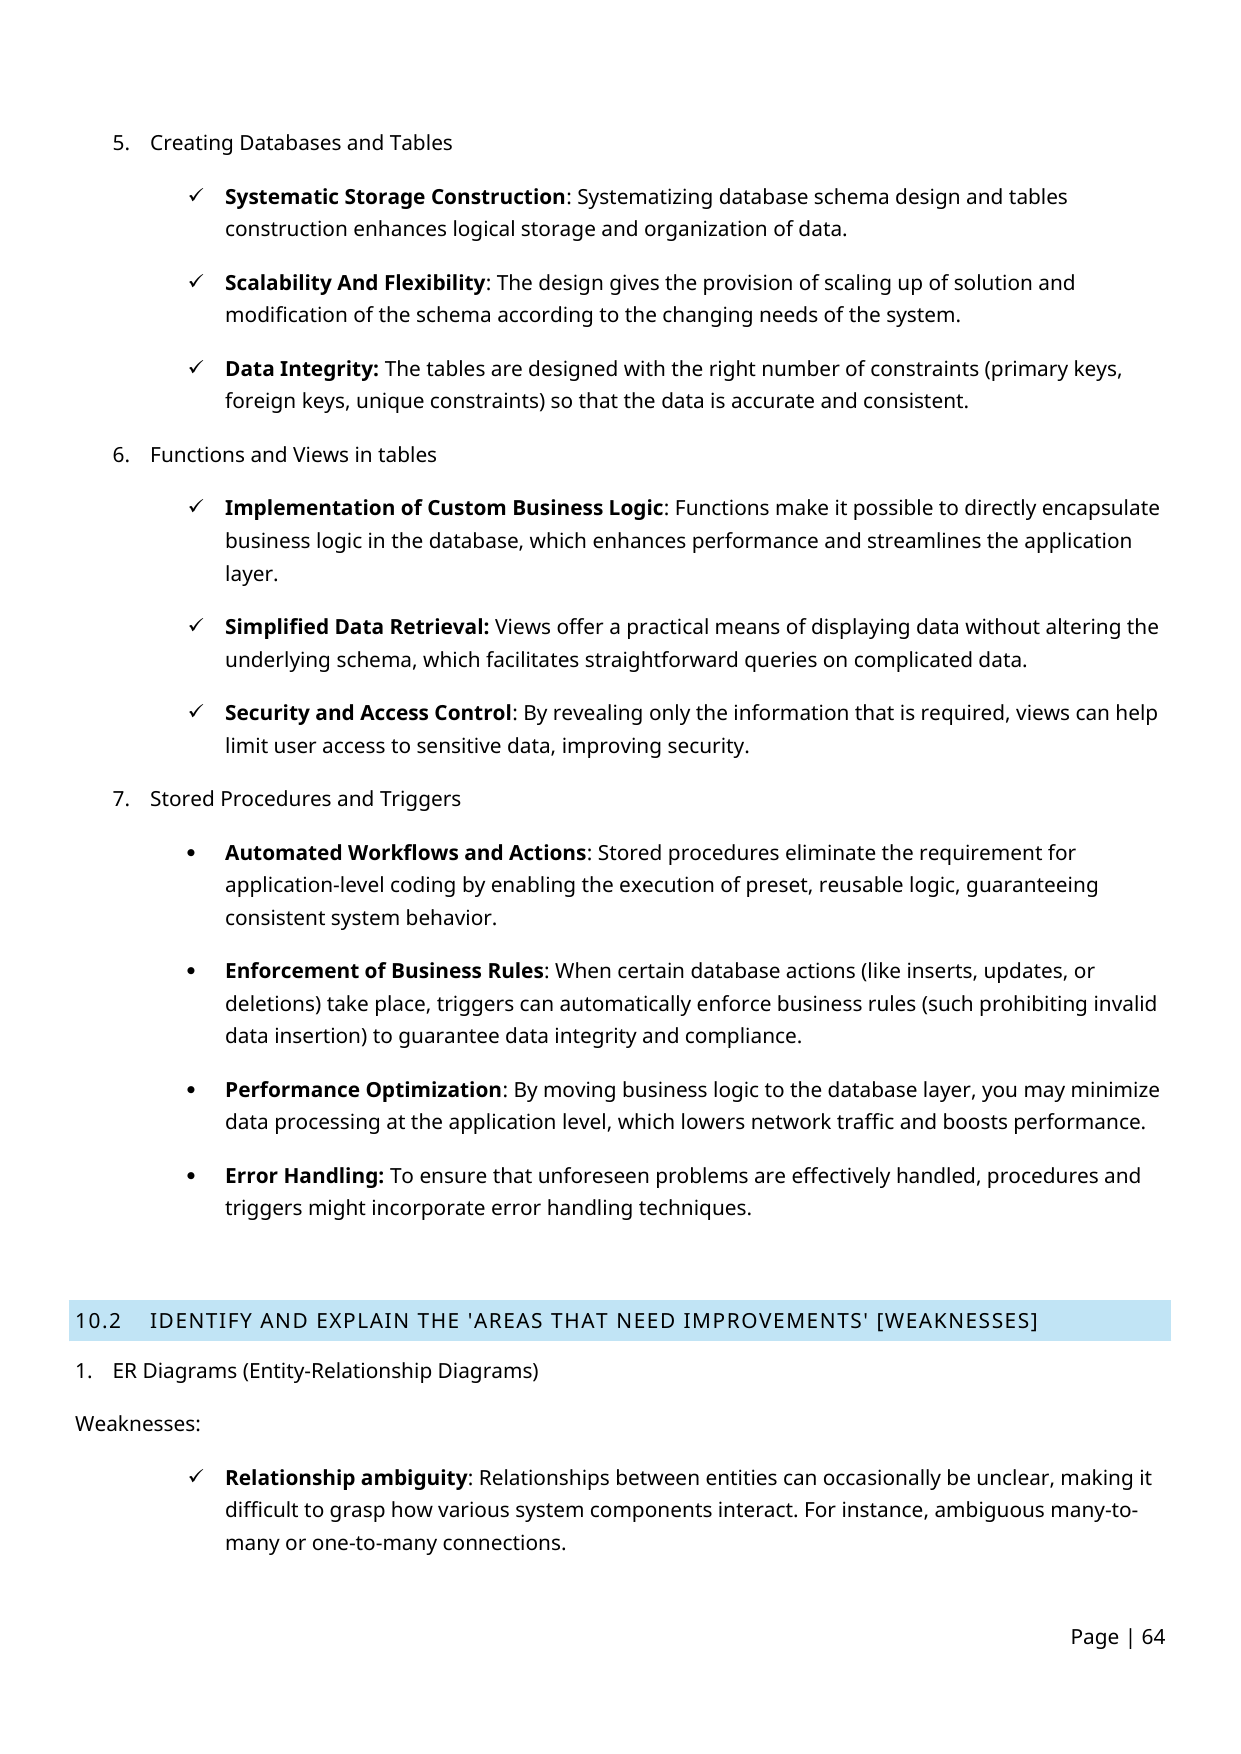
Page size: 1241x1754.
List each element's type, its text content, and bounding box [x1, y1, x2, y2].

list Functions and Views in tables [112, 440, 1165, 468]
list Creating Databases and Tables [112, 128, 1165, 157]
list Relationship ambiguity: Relationships between entities can occasionally be unclear, making it difficult to grasp how various system components interact. For instance, ambiguous many-to-many or one-to-many connections. [187, 1463, 1165, 1556]
list Enforcement of Business Rules: When certain database actions (like inserts, updates, or deletions) take place, triggers can automatically enforce business rules (such prohibiting invalid data insertion) to guarantee data integrity and compliance. [187, 956, 1165, 1050]
list Implementation of Custom Business Logic: Functions make it possible to directly encapsulate business logic in the database, which enhances performance and streamlines the application layer. [187, 493, 1165, 587]
list ER Diagrams (Entity-Relationship Diagrams) [75, 1356, 1165, 1384]
list Data Integrity: The tables are designed with the right number of constraints (primary keys, foreign keys, unique constraints) so that the data is accurate and consistent. [187, 354, 1165, 415]
list Error Handling: To ensure that unforeseen problems are effectively handled, procedures and triggers might incorporate error handling techniques. [187, 1161, 1165, 1222]
list Stored Procedures and Triggers [112, 784, 1165, 813]
list Performance Optimization: By moving business logic to the database layer, you may minimize data processing at the application level, which lowers network traffic and boosts performance. [187, 1075, 1165, 1136]
list Automated Workflows and Actions: Stored procedures eliminate the requirement for application-level coding by enabling the execution of preset, reusable logic, guaranteeing consistent system behavior. [187, 838, 1165, 931]
list Systematic Storage Construction: Systematizing database schema design and tables construction enhances logical storage and organization of data. [187, 182, 1165, 243]
subtitle Identify and explain the 'areas that need improvements' [weaknesses] [75, 1307, 1165, 1335]
list Scalability And Flexibility: The design gives the provision of scaling up of solution and modification of the schema according to the changing needs of the system. [187, 268, 1165, 329]
list Simplified Data Retrieval: Views offer a practical means of displaying data without altering the underlying schema, which facilitates straightforward queries on complicated data. [187, 612, 1165, 673]
text Weaknesses: [75, 1409, 1165, 1438]
list Security and Access Control: By revealing only the information that is required, views can help limit user access to sensitive data, improving security. [187, 698, 1165, 759]
